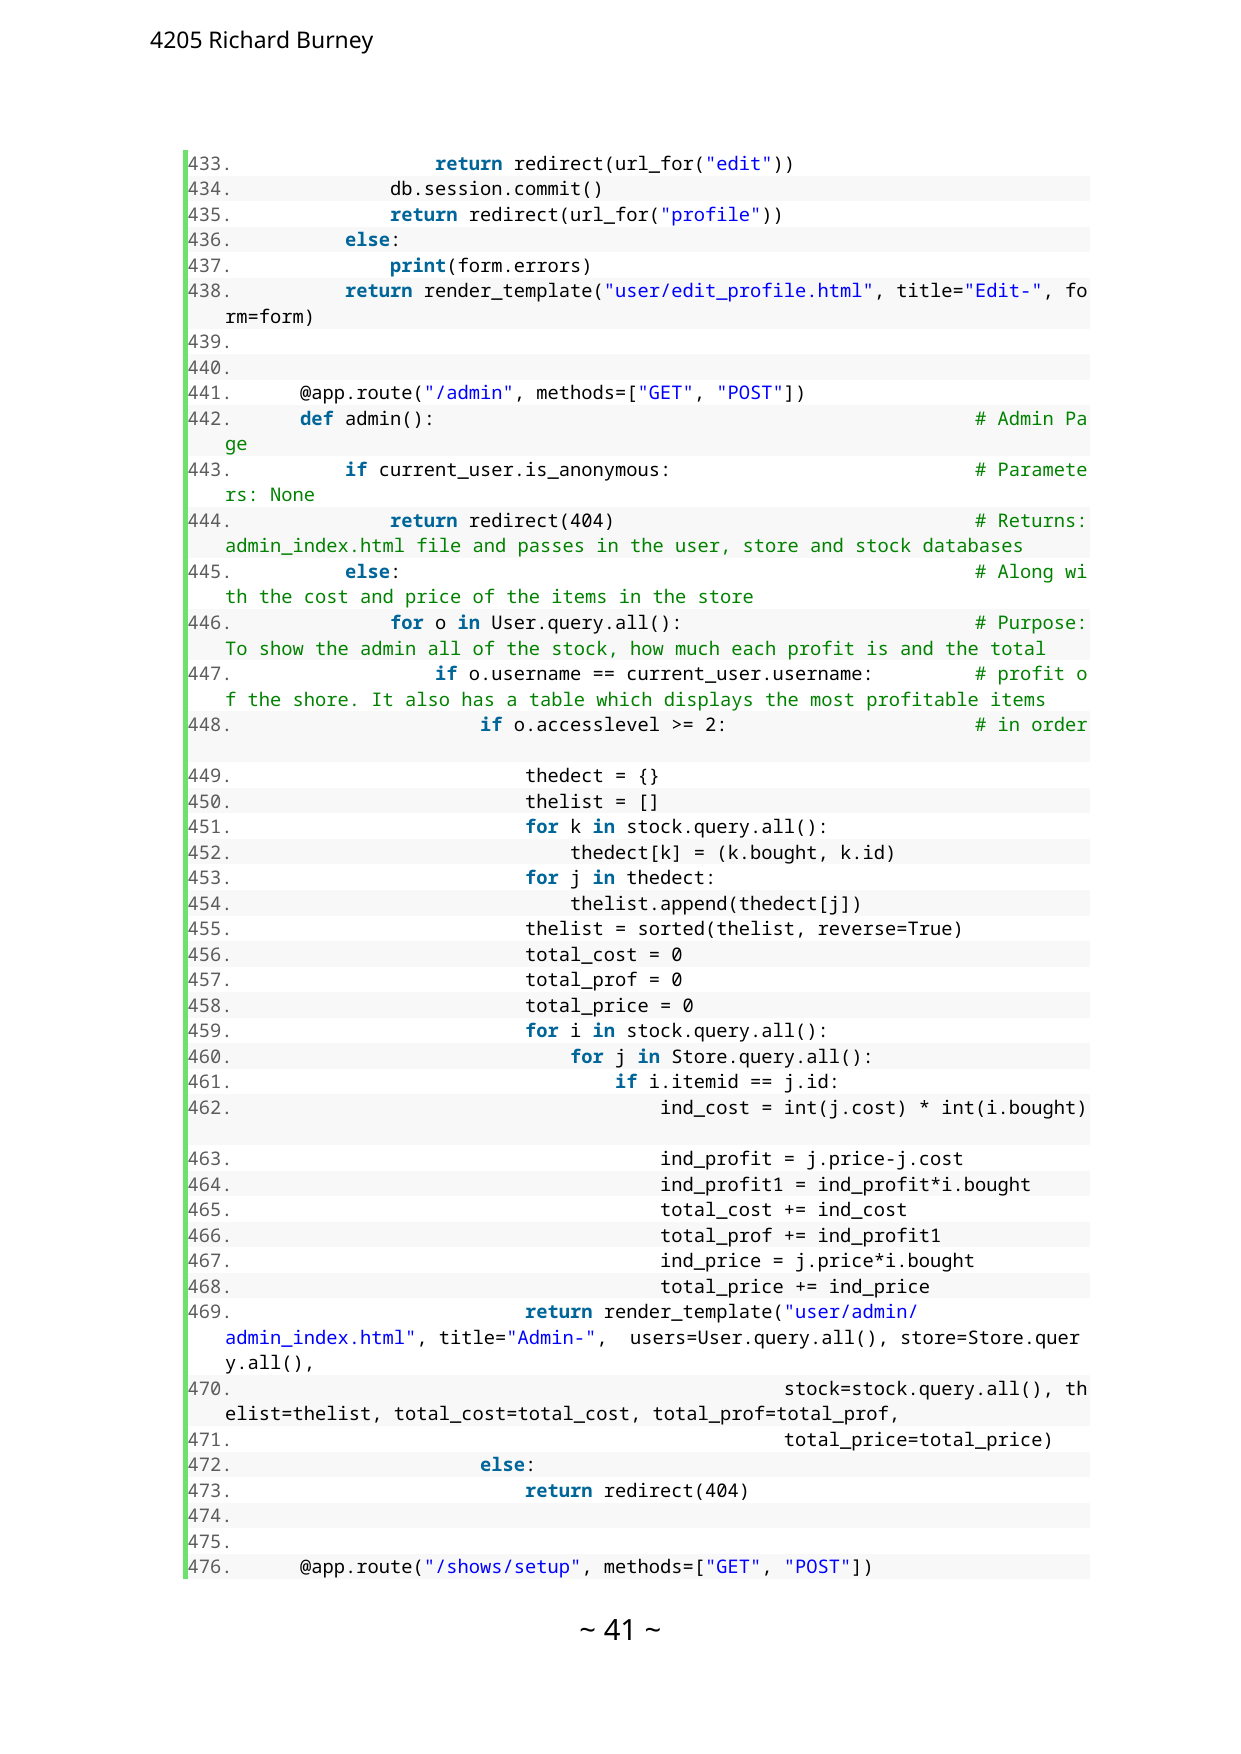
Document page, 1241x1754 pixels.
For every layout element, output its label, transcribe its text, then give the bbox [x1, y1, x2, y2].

list thedect = {} [188, 762, 1090, 788]
list for o in User.query.all(): # Purpose: To show the admin all of the stock, how much each profit is and the total [188, 609, 1090, 660]
list stock=stock.query.all(), thelist=thelist, total_cost=total_cost, total_prof=total_prof, [188, 1375, 1090, 1426]
list return render_template("user/edit_profile.html", title="Edit-", form=form) [188, 278, 1090, 329]
list total_cost = 0 [188, 941, 1090, 967]
list @app.route("/admin", methods=["GET", "POST"]) [188, 380, 1090, 405]
list total_price += ind_price [188, 1273, 1090, 1298]
list total_prof = 0 [188, 967, 1090, 992]
list if o.username == current_user.username: # profit of the shore. It also has a table which displays the most profitable items [188, 660, 1090, 711]
list else: # Along with the cost and price of the items in the store [188, 558, 1090, 609]
list total_price=total_price) [188, 1426, 1090, 1452]
list total_cost += ind_cost [188, 1196, 1090, 1222]
list return redirect(404) # Returns: admin_index.html file and passes in the user, store and stock databases [188, 507, 1090, 558]
list thelist = [] [188, 788, 1090, 813]
list return redirect(404) [188, 1477, 1090, 1503]
list ind_profit1 = ind_profit*i.bought [188, 1171, 1090, 1196]
list thelist.append(thedect[j]) [188, 890, 1090, 916]
list thedect[k] = (k.bought, k.id) [188, 839, 1090, 864]
list for i in stock.query.all(): [188, 1018, 1090, 1043]
list else: [188, 227, 1090, 252]
list for j in Store.query.all(): [188, 1043, 1090, 1069]
list if i.itemid == j.id: [188, 1069, 1090, 1094]
list print(form.errors) [188, 252, 1090, 278]
list for j in thedect: [188, 864, 1090, 890]
list db.session.commit() [188, 176, 1090, 201]
list return redirect(url_for("edit")) [188, 150, 1090, 176]
list thelist = sorted(thelist, reverse=True) [188, 916, 1090, 941]
list for k in stock.query.all(): [188, 813, 1090, 839]
list total_price = 0 [188, 992, 1090, 1018]
list total_prof += ind_profit1 [188, 1222, 1090, 1247]
list def admin(): # Admin Page [188, 405, 1090, 456]
list @app.route("/shows/setup", methods=["GET", "POST"]) [188, 1554, 1090, 1579]
list if o.accesslevel >= 2: # in order [188, 711, 1090, 762]
list if current_user.is_anonymous: # Parameters: None [188, 456, 1090, 507]
list else: [188, 1452, 1090, 1477]
list return render_template("user/admin/admin_index.html", title="Admin-", users=User.query.all(), store=Store.query.all(), [188, 1298, 1090, 1375]
list ind_cost = int(j.cost) * int(i.bought) [188, 1094, 1090, 1145]
list ind_profit = j.price-j.cost [188, 1145, 1090, 1171]
list return redirect(url_for("profile")) [188, 201, 1090, 227]
list ind_price = j.price*i.bought [188, 1247, 1090, 1273]
